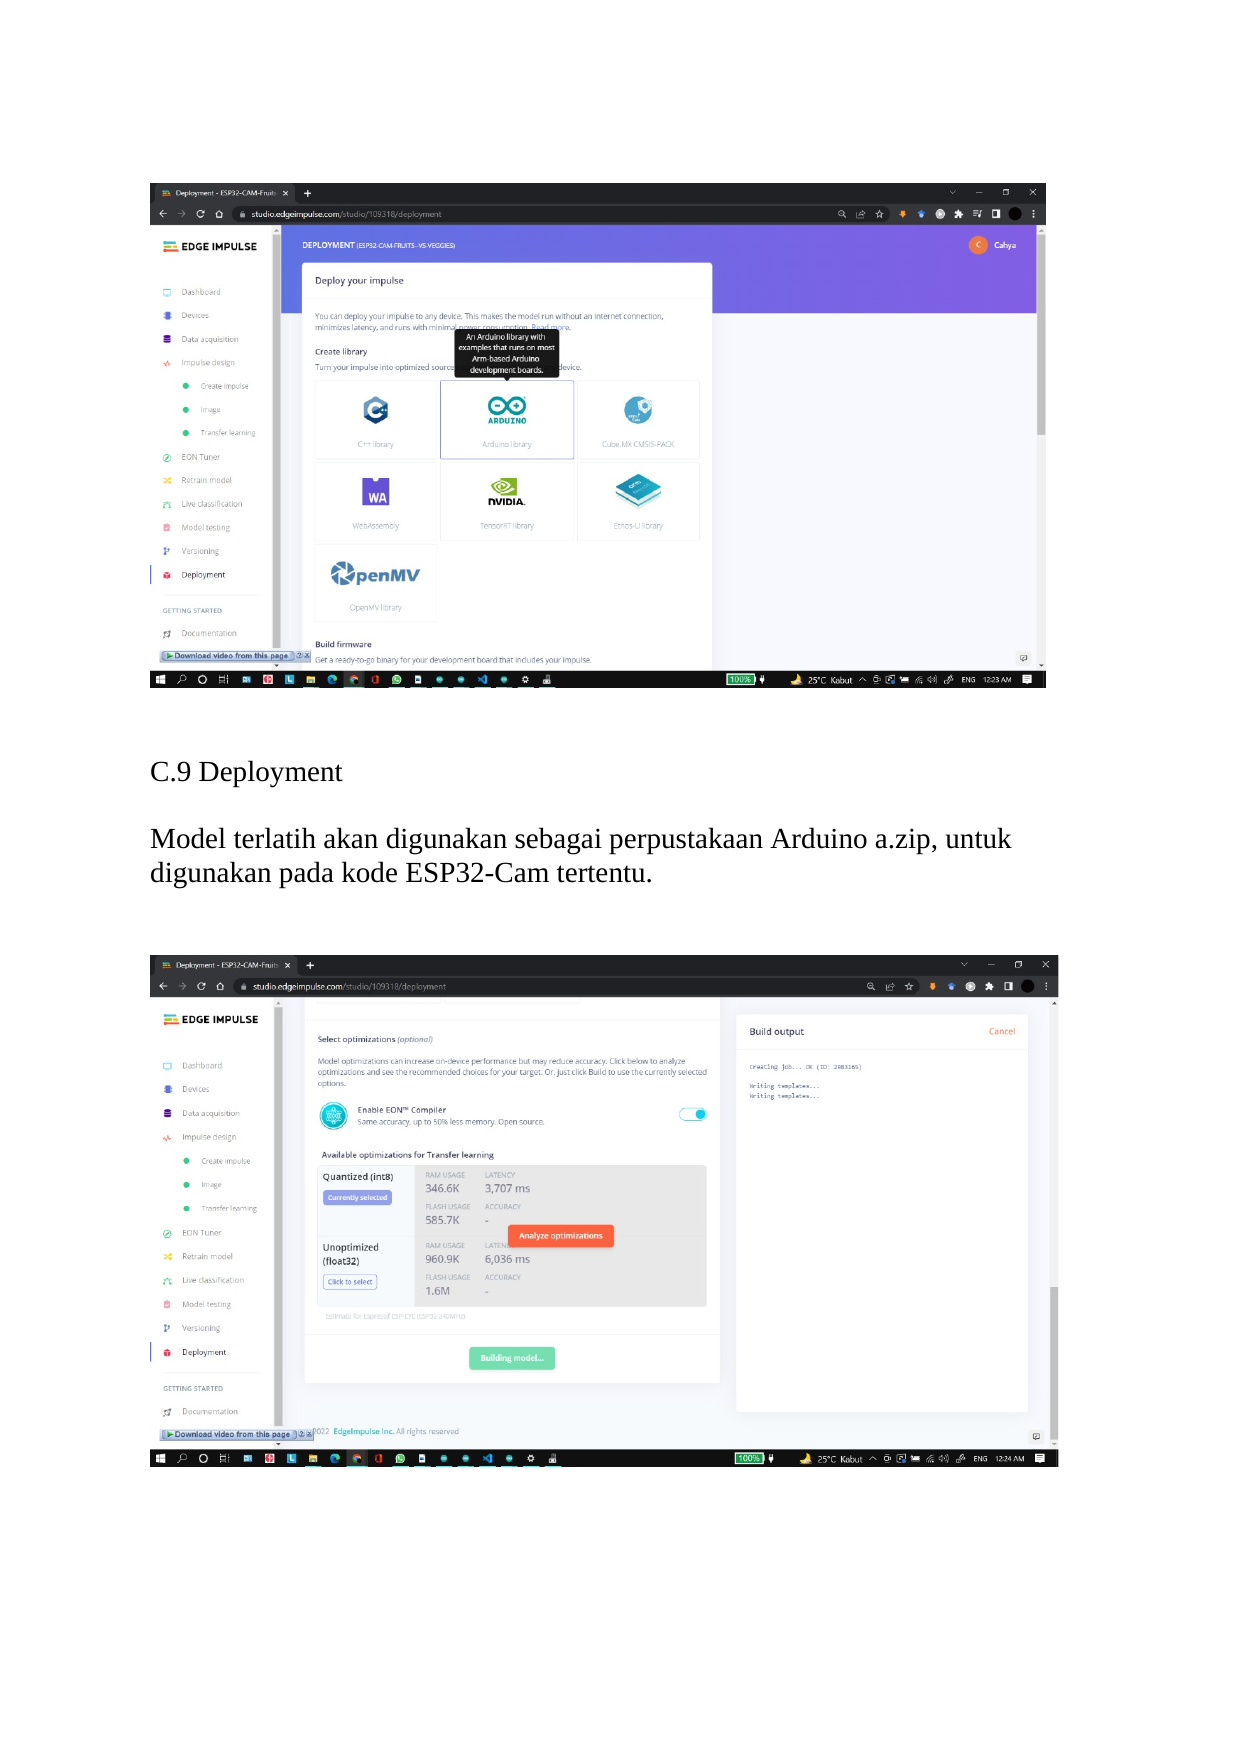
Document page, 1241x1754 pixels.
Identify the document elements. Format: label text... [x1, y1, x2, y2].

text C.9 Deployment [150, 754, 1090, 788]
text Model terlatih akan digunakan sebagai perpustakaan Arduino a.zip, untuk digunakan pada kode ESP32-Cam tertentu. [150, 822, 1090, 889]
picture [150, 955, 1059, 1467]
picture [150, 183, 1046, 688]
